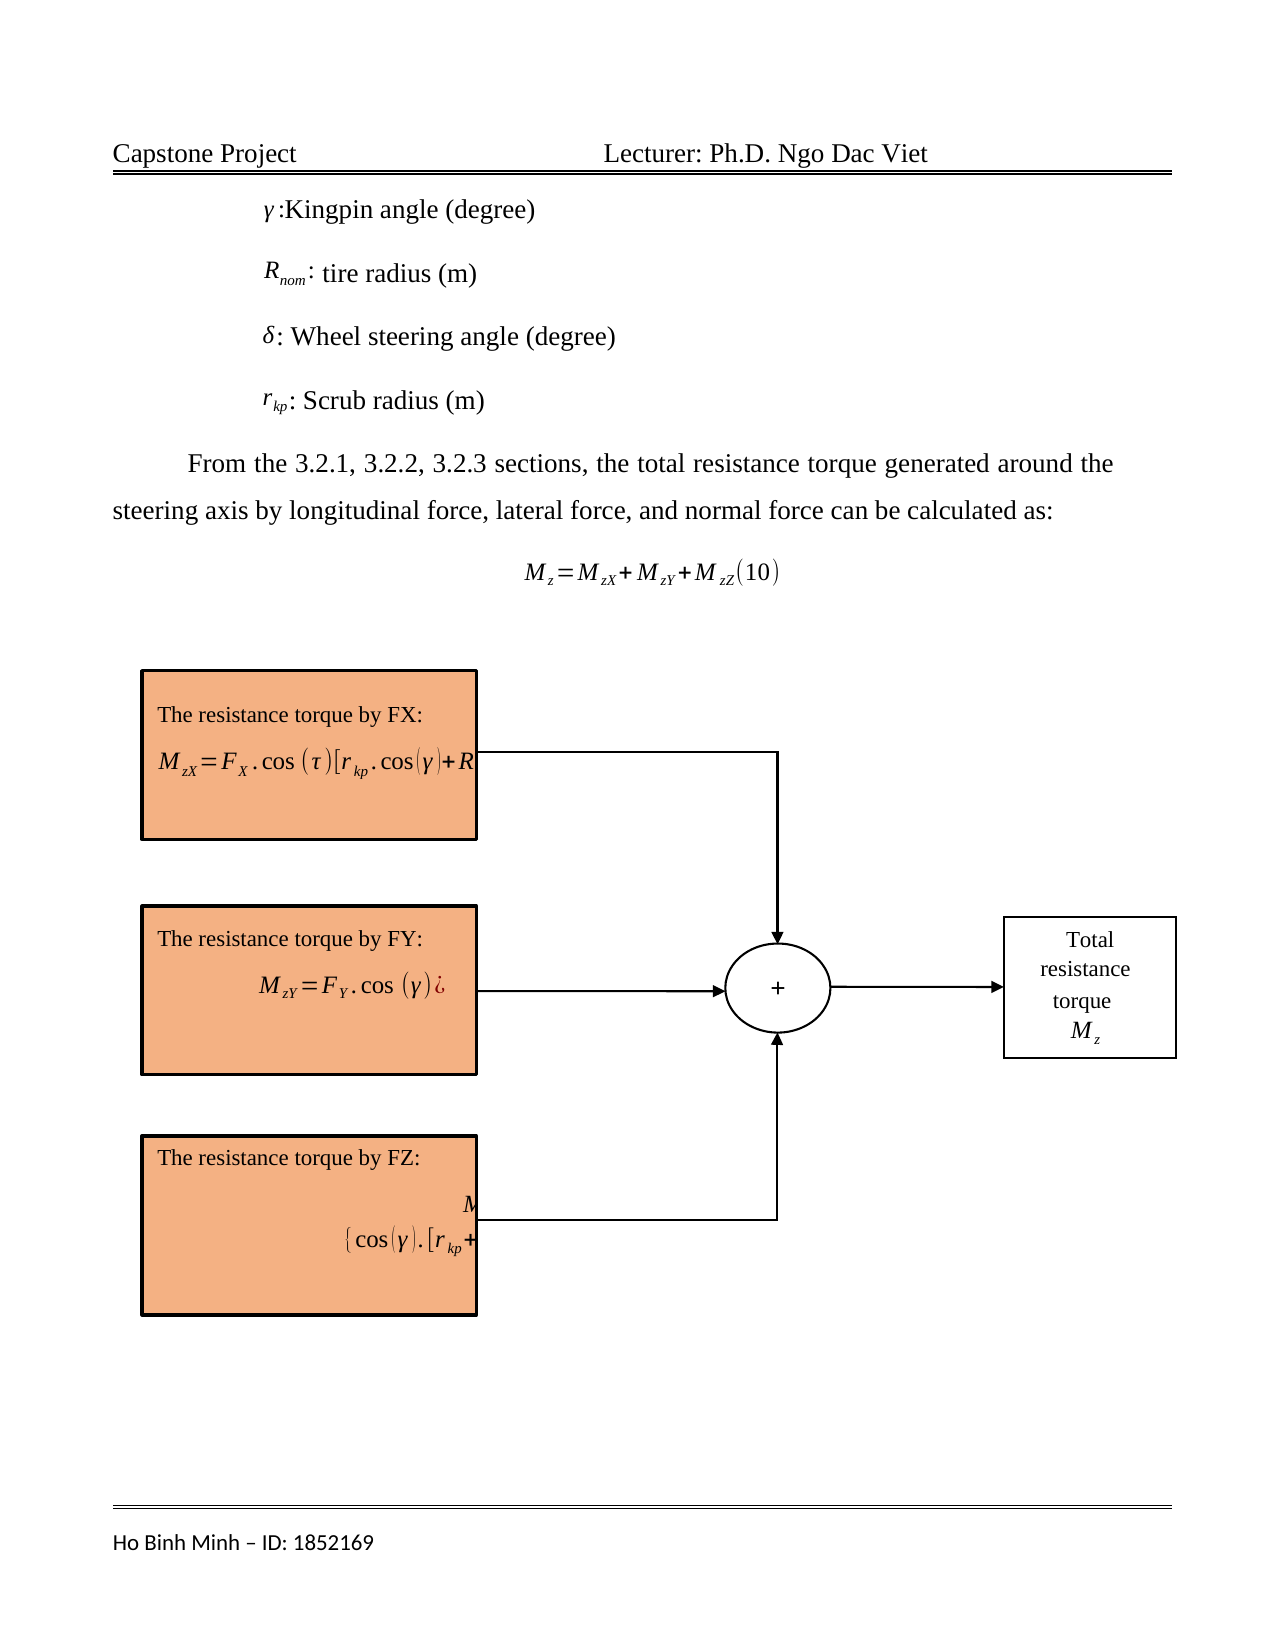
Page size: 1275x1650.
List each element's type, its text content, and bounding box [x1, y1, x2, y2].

text : Wheel steering angle (degree) [47, 320, 1116, 352]
text From the 3.2.1, 3.2.2, 3.2.3 sections, the total resistance torque generated around the steering axis by longitudinal force, lateral force, and normal force can be calculated as: [112, 447, 1116, 525]
text : Scrub radius (m) [112, 384, 1116, 415]
text Kingpin angle (degree) [47, 193, 1116, 225]
text tire radius (m) [47, 257, 1116, 288]
